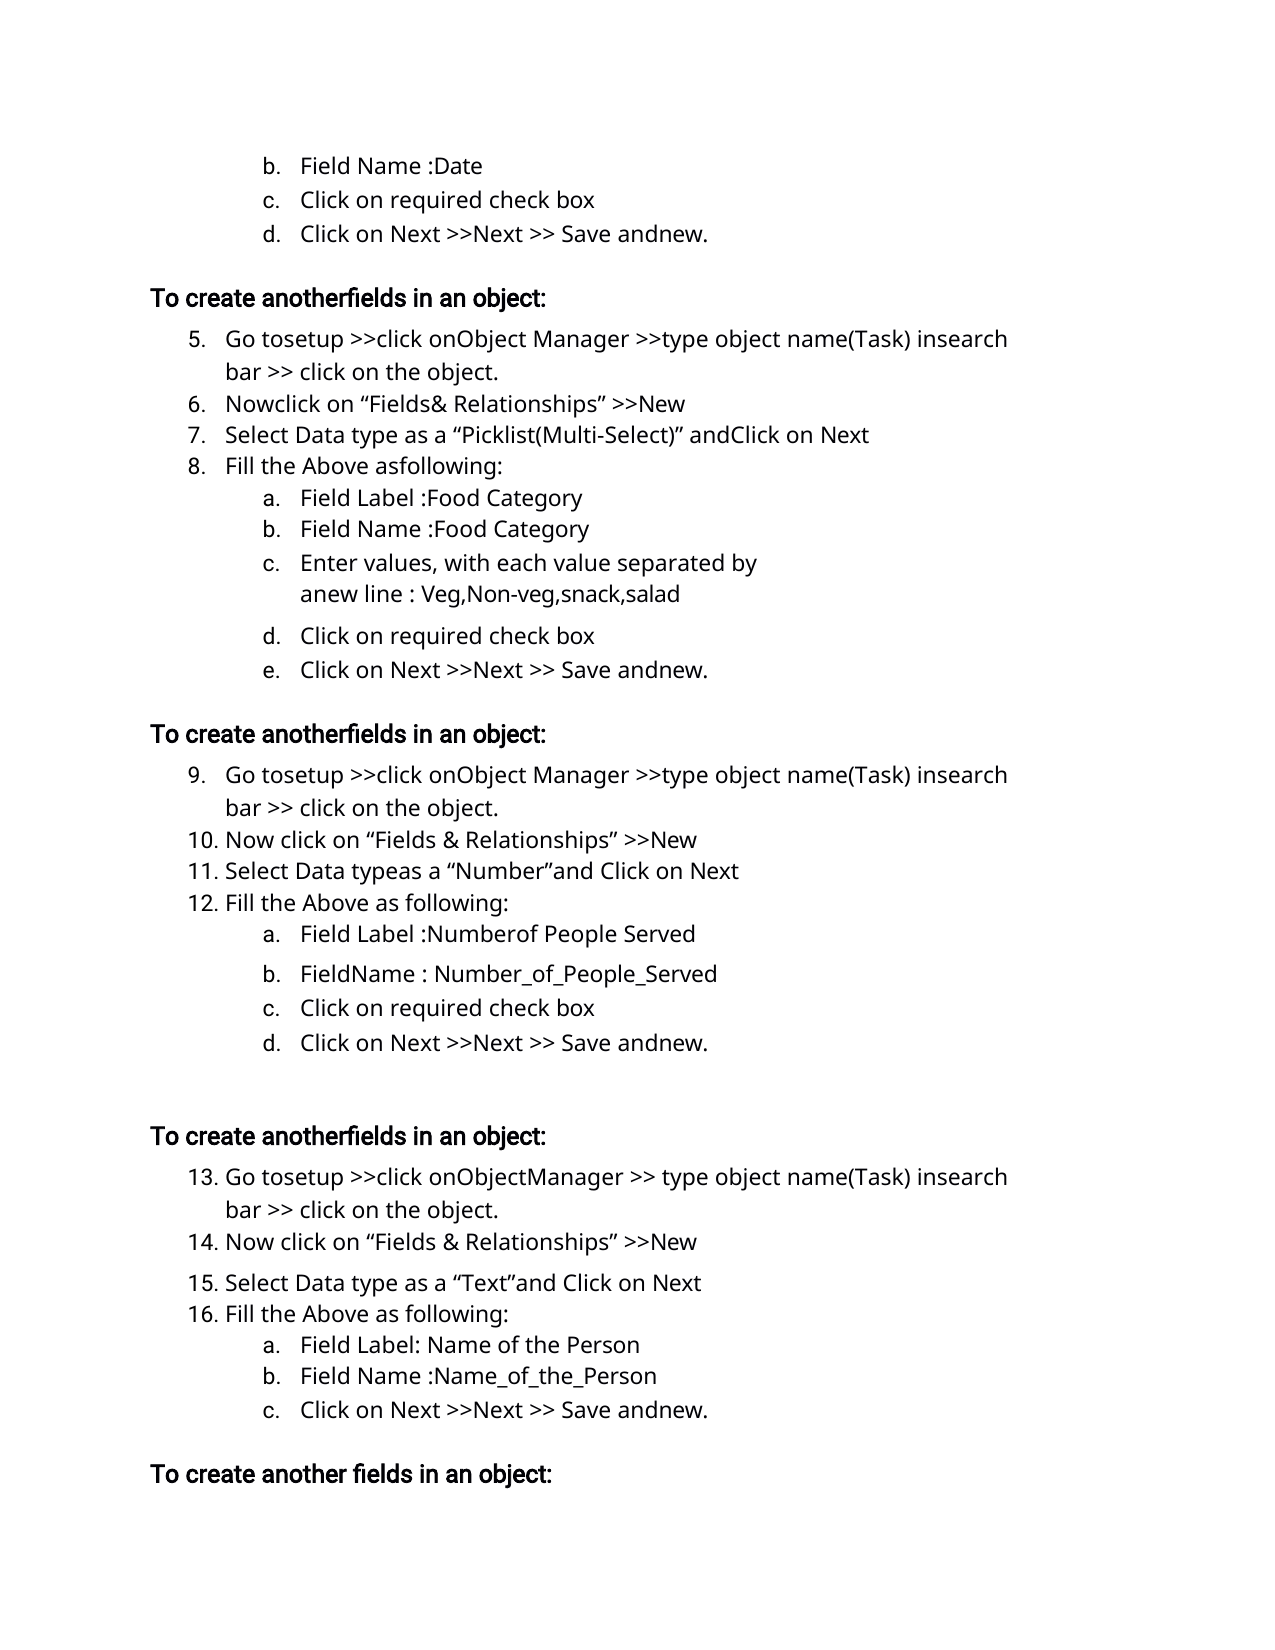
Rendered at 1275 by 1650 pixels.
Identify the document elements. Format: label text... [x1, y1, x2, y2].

list Field Name :Food Category [262, 513, 1125, 544]
list Field Name :Name_of_the_Person [262, 1360, 1125, 1391]
subtitle To create anotherfields in an object: [150, 718, 1125, 748]
list Now click on “Fields & Relationships” >>New [187, 823, 1125, 855]
list Click on required check box [262, 992, 1125, 1024]
list Field Label: Name of the Person [262, 1329, 1125, 1360]
list Select Data type as a “Picklist(Multi-Select)” andClick on Next [187, 419, 1125, 450]
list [187, 322, 1012, 387]
list Fill the Above as following: [187, 886, 1125, 918]
list Now click on “Fields & Relationships” >>New [187, 1225, 1125, 1257]
list Click on required check box [262, 184, 1125, 215]
list Select Data type as a “Text”and Click on Next [187, 1266, 1125, 1298]
list Click on Next >>Next >> Save andnew. [262, 654, 1125, 686]
list Go tosetup >>click onObjectManager >> type object name(Task) insearch bar >> click on the object. [187, 1160, 1012, 1225]
list Select Data typeas a “Number”and Click on Next [187, 855, 1125, 886]
list FieldName : Number_of_People_Served [262, 958, 1125, 989]
list Nowclick on “Fields& Relationships” >>New [187, 387, 1125, 419]
list Click on required check box [262, 620, 1125, 652]
list Click on Next >>Next >> Save andnew. [262, 1027, 1125, 1058]
list Click on Next >>Next >> Save andnew. [262, 218, 1125, 249]
subtitle To create anotherfields in an object: [150, 1121, 1125, 1151]
list Field Label :Food Category [262, 482, 1125, 513]
list Click on Next >>Next >> Save andnew. [262, 1394, 1125, 1426]
subtitle To create anotherfields in an object: [150, 282, 1125, 312]
subtitle To create another fields in an object: [150, 1458, 1125, 1488]
list Go tosetup >>click onObject Manager >>type object name(Task) insearch bar >> click on the object. [187, 758, 1012, 823]
list Field Label :Numberof People Served [262, 918, 1125, 949]
list Enter values, with each value separated by anew line : Veg,Non-veg,snack,salad [262, 547, 769, 609]
list Field Name :Date [262, 150, 1125, 181]
list Fill the Above as following: [187, 1298, 1125, 1329]
list Fill the Above asfollowing: [187, 450, 1125, 482]
